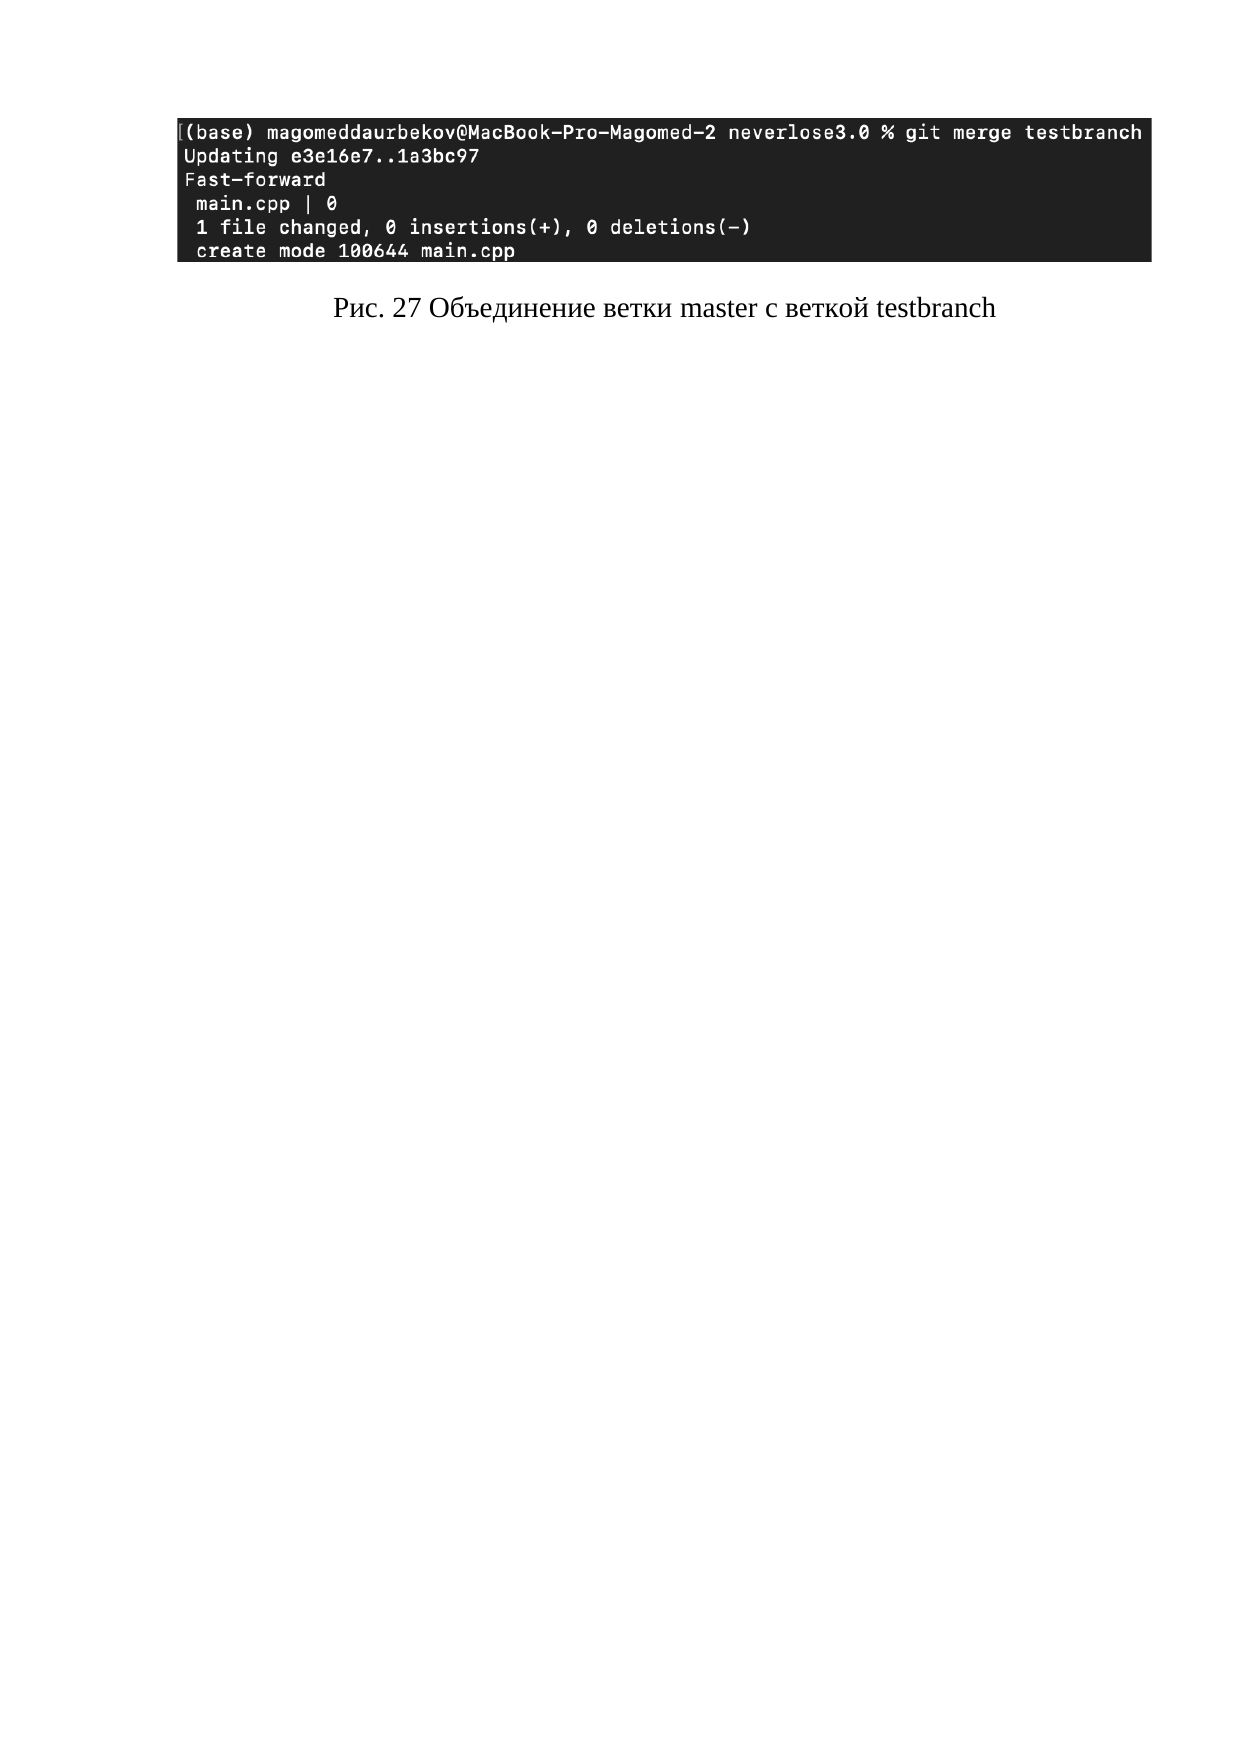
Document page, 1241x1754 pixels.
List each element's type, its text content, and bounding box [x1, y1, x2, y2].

picture [177, 118, 1152, 262]
text Рис. 27 Объединение ветки master c веткой testbranch [177, 290, 1152, 324]
